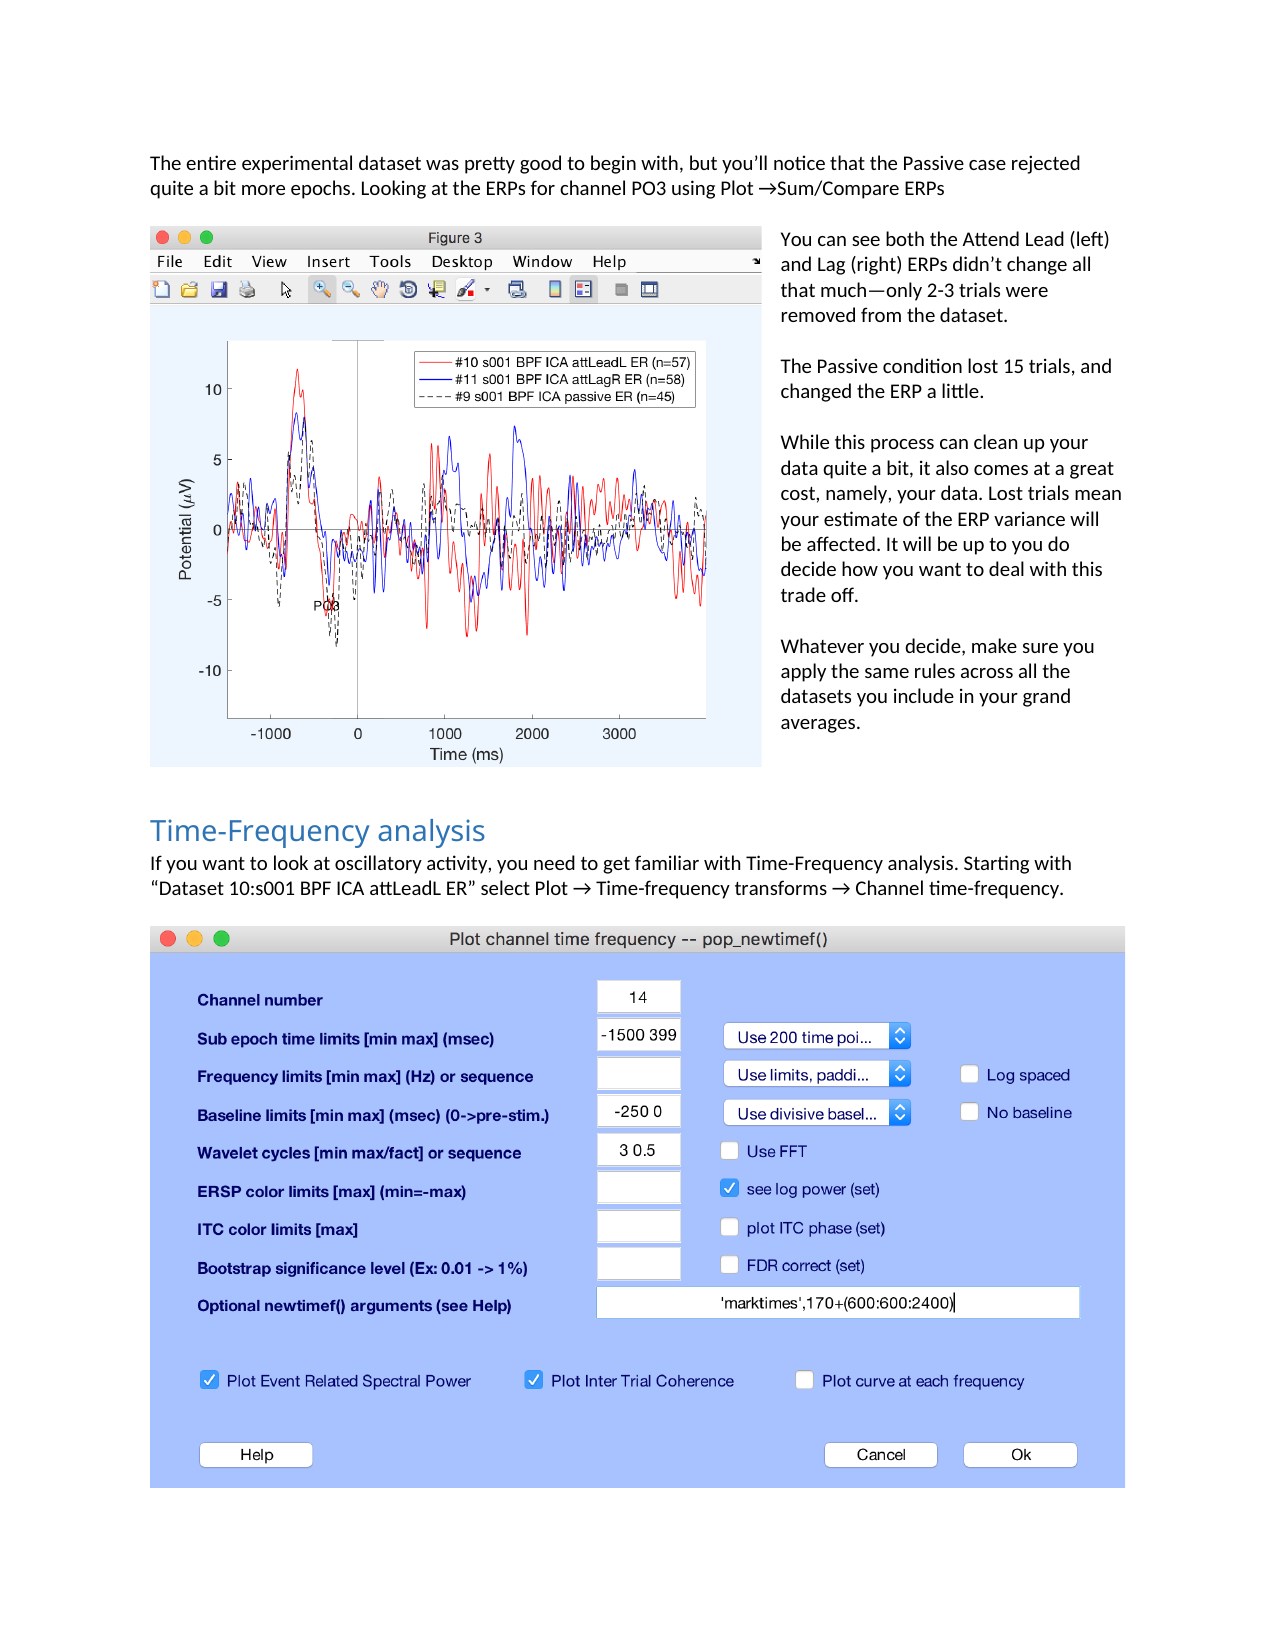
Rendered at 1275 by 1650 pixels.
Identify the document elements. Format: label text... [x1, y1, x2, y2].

text The Passive condition lost 15 trials, and changed the ERP a little. [762, 353, 1125, 404]
text You can see both the Attend Lead (left) and Lag (right) ERPs didn’t change all that much—only 2-3 trials were removed from the dataset. [762, 226, 1125, 328]
picture [150, 926, 1125, 1488]
text While this process can clean up your data quite a bit, it also comes at a great cost, namely, your data. Lost trials mean your estimate of the ERP variance will be affected. It will be up to you do decide how you want to deal with this trade off. [762, 429, 1125, 607]
text If you want to look at oscillatory activity, you need to get familiar with Time-Frequency analysis. Starting with “Dataset 10:s001 BPF ICA attLeadL ER” select Plot → Time-frequency transforms → Channel time-frequency. [150, 850, 1125, 901]
subtitle Time-Frequency analysis [150, 810, 1125, 850]
picture [150, 226, 762, 767]
text The entire experimental dataset was pretty good to begin with, but you’ll notice that the Passive case rejected quite a bit more epochs. Looking at the ERPs for channel PO3 using Plot →Sum/Compare ERPs [150, 150, 1125, 201]
text Whatever you decide, make sure you apply the same rules across all the datasets you include in your grand averages. [762, 633, 1125, 734]
